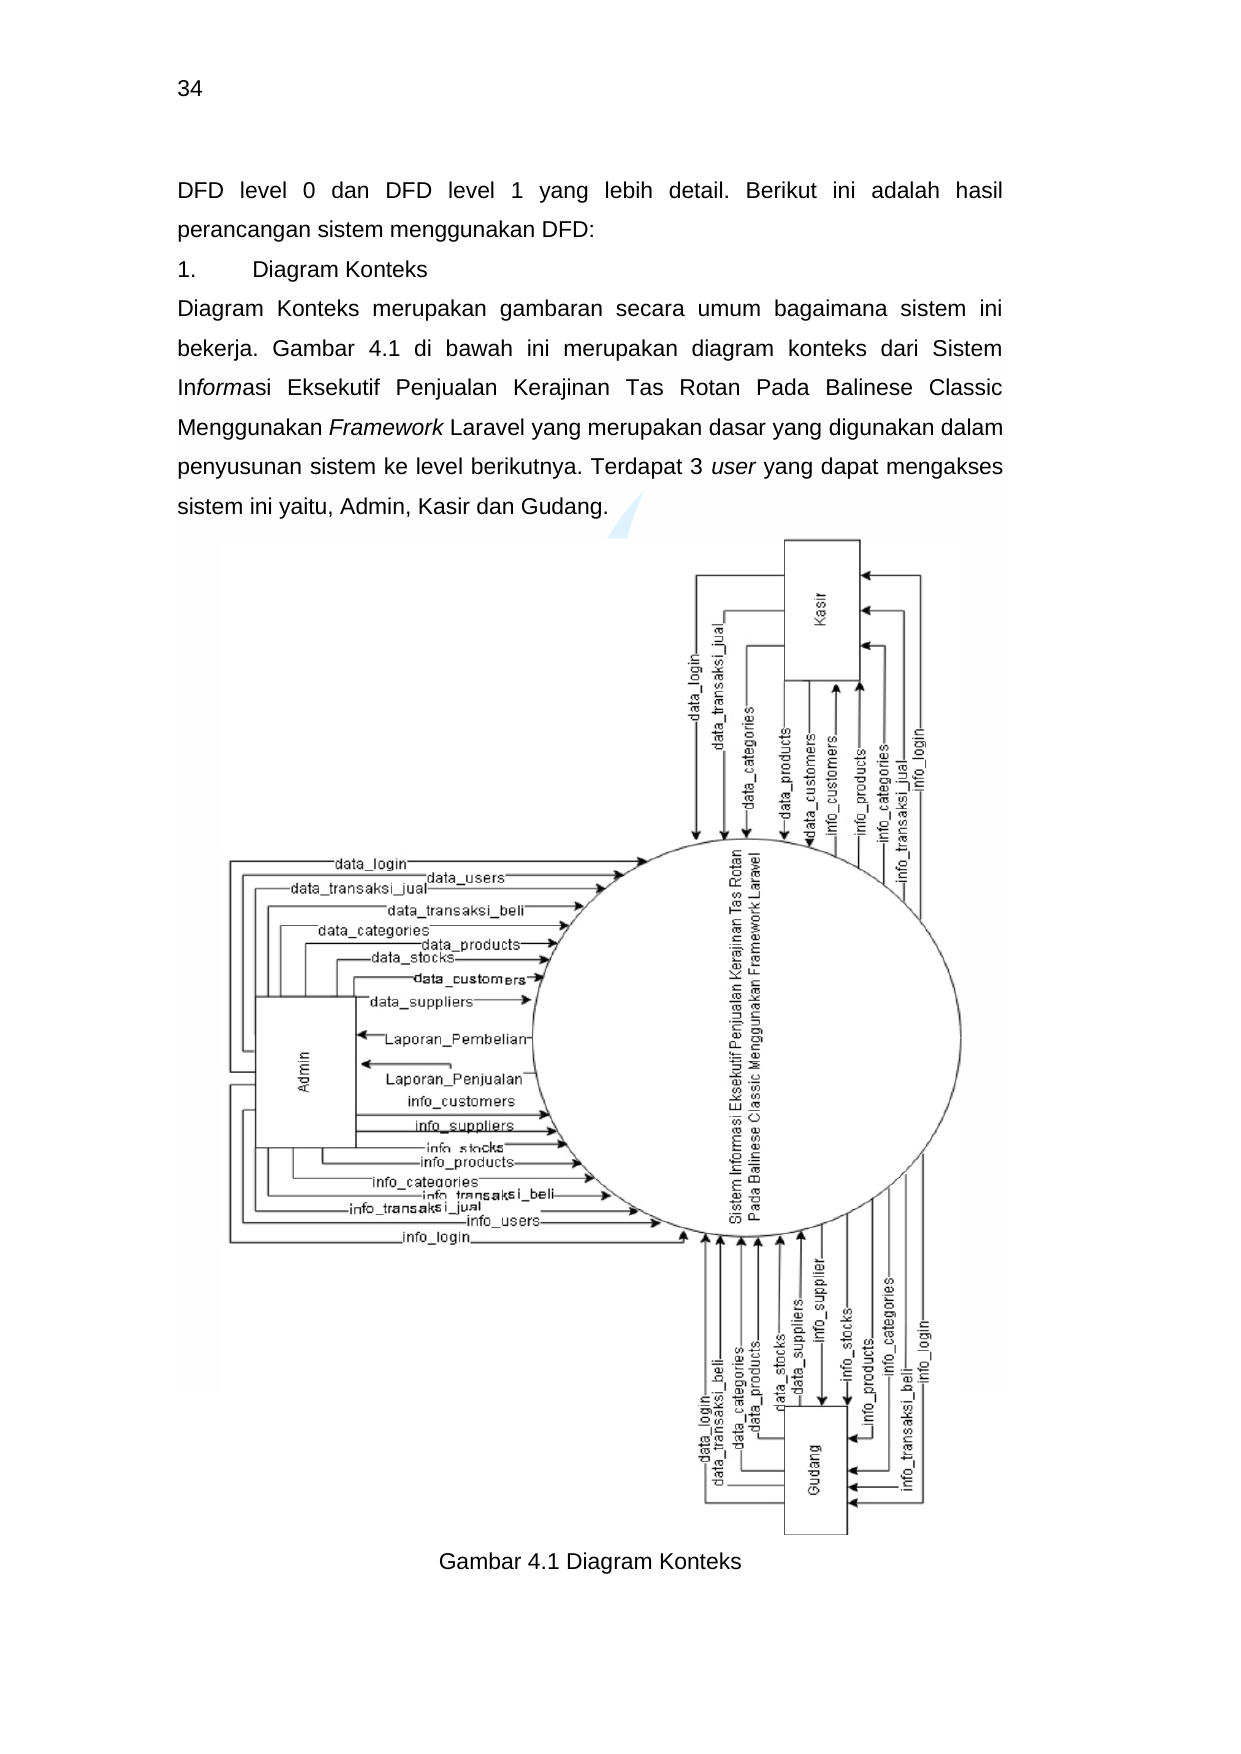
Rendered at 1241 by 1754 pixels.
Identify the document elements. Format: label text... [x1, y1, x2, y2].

picture [221, 540, 962, 1535]
text Gambar 4.1 Diagram Konteks [177, 1548, 1003, 1574]
list Diagram Konteks [177, 256, 1003, 282]
text Diagram Konteks merupakan gambaran secara umum bagaimana sistem ini bekerja. Gambar 4.1 di bawah ini merupakan diagram konteks dari Sistem Informasi Eksekutif Penjualan Kerajinan Tas Rotan Pada Balinese Classic Menggunakan Framework Laravel yang merupakan dasar yang digunakan dalam penyusunan sistem ke level berikutnya. Terdapat 3 user yang dapat mengakses sistem ini yaitu, Admin, Kasir dan Gudang. [177, 295, 1003, 519]
